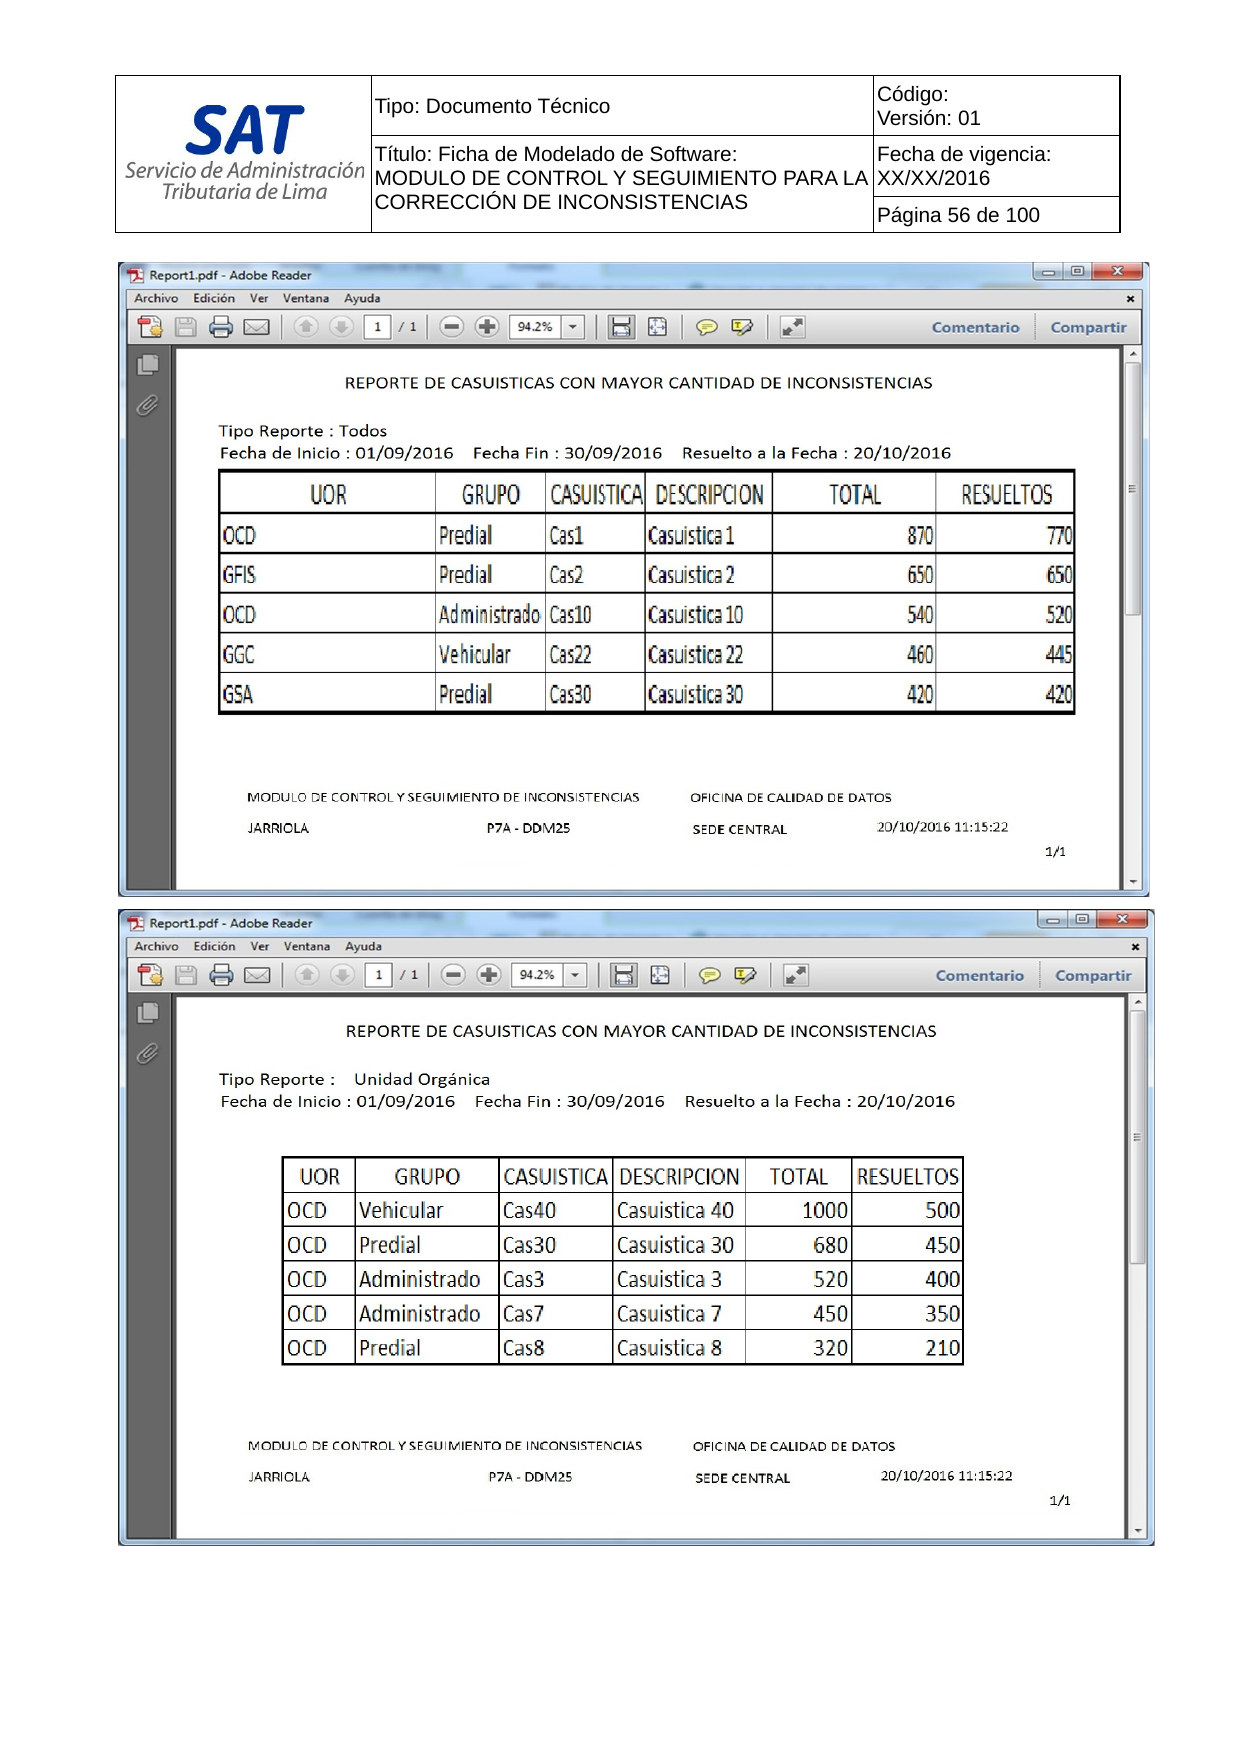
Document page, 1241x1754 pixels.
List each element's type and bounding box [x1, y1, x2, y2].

picture [118, 262, 1150, 897]
picture [125, 105, 365, 199]
picture [118, 909, 1155, 1546]
